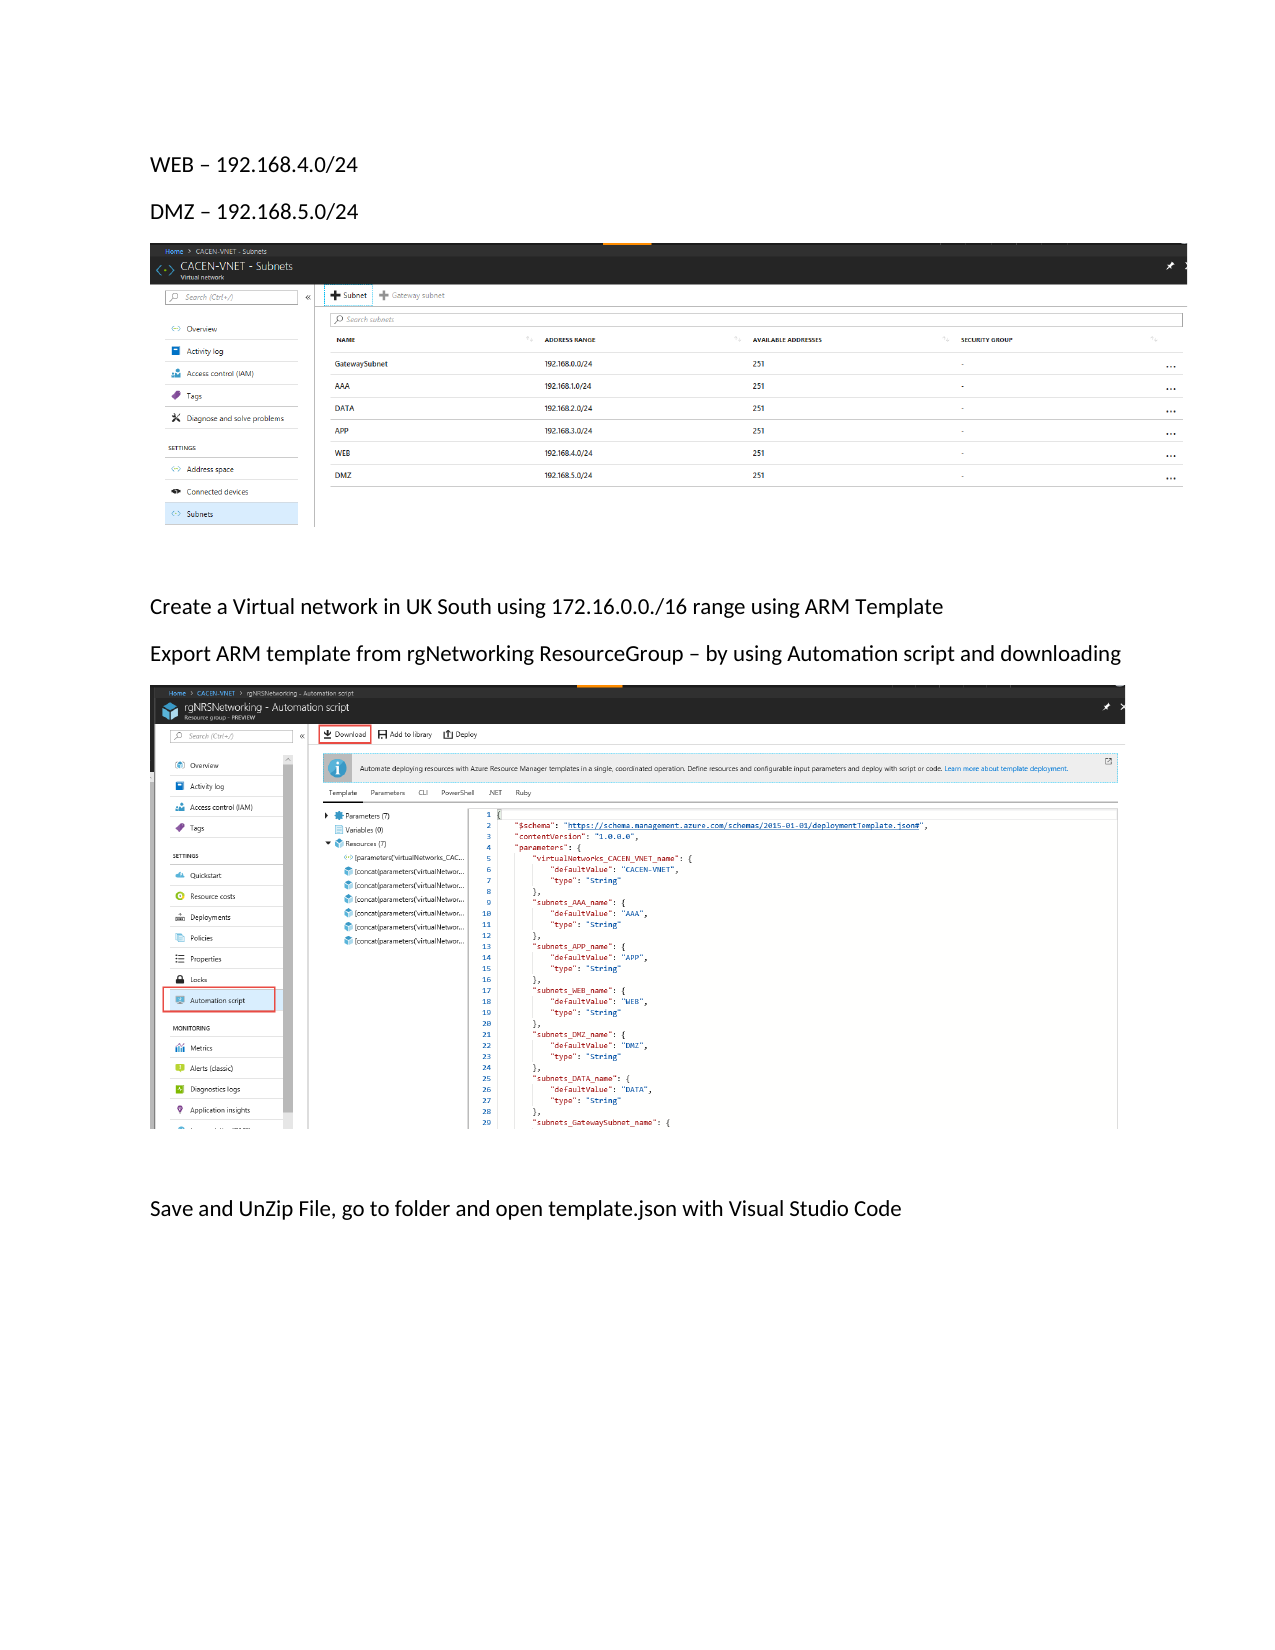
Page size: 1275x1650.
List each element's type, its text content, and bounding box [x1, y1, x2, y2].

picture [150, 685, 1125, 1129]
picture [150, 243, 1188, 527]
text WEB – 192.168.4.0/24 [150, 150, 1125, 178]
text Save and UnZip File, go to folder and open template.json with Visual Studio Code [150, 1194, 1125, 1222]
text Export ARM template from rgNetworking ResourceGroup – by using Automation script and downloading [150, 639, 1125, 667]
text Create a Virtual network in UK South using 172.16.0.0./16 range using ARM Template [150, 592, 1125, 620]
text DMZ – 192.168.5.0/24 [150, 197, 1125, 225]
